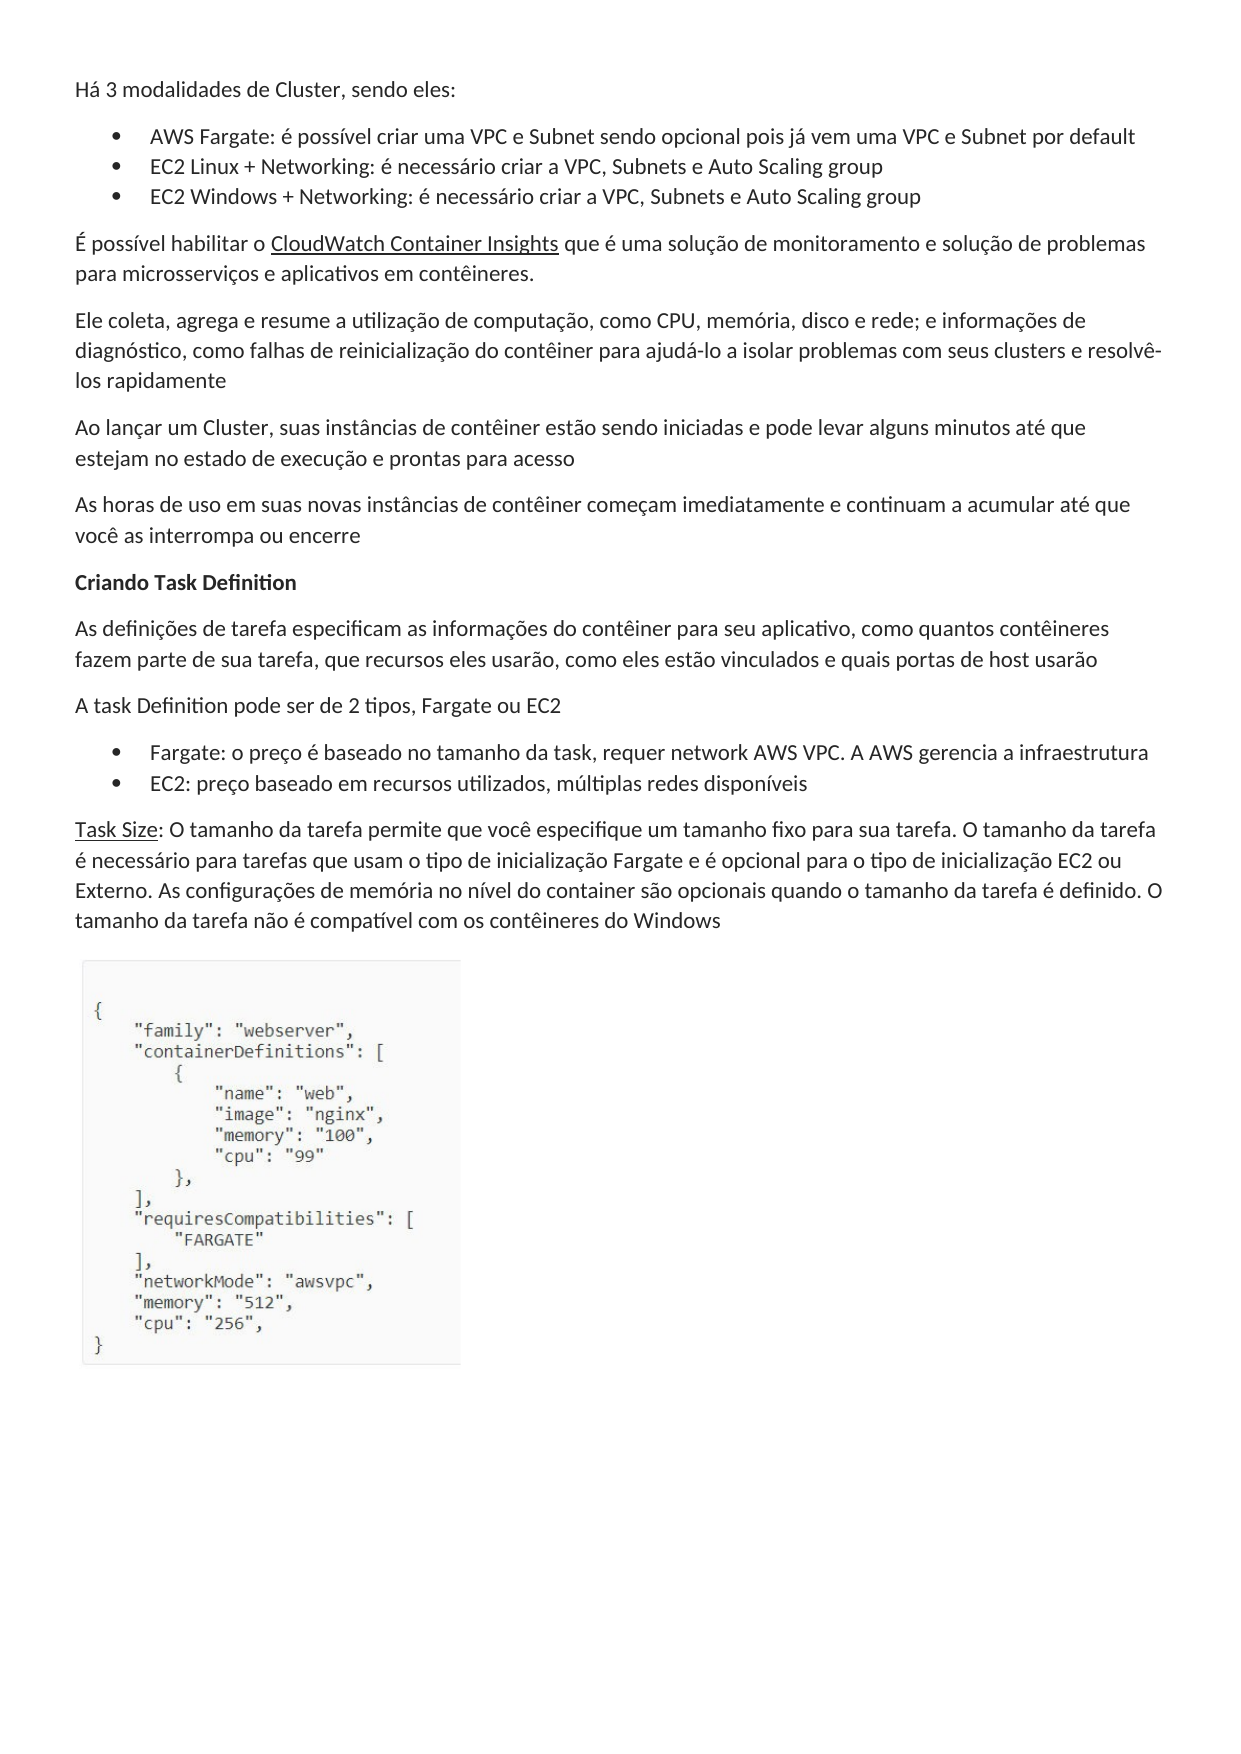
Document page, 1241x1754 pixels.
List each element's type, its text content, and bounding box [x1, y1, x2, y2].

text Ao lançar um Cluster, suas instâncias de contêiner estão sendo iniciadas e pode levar alguns minutos até que estejam no estado de execução e prontas para acesso [75, 413, 1165, 472]
text Ele coleta, agrega e resume a utilização de computação, como CPU, memória, disco e rede; e informações de diagnóstico, como falhas de reinicialização do contêiner para ajudá-lo a isolar problemas com seus clusters e resolvê-los rapidamente [75, 306, 1165, 395]
list Fargate: o preço é baseado no tamanho da task, requer network AWS VPC. A AWS gerencia a infraestrutura [112, 738, 1165, 767]
text Criando Task Definition [75, 568, 1165, 596]
text As horas de uso em suas novas instâncias de contêiner começam imediatamente e continuam a acumular até que você as interrompa ou encerre [75, 491, 1165, 549]
list AWS Fargate: é possível criar uma VPC e Subnet sendo opcional pois já vem uma VPC e Subnet por default [112, 122, 1165, 150]
text É possível habilitar o CloudWatch Container Insights que é uma solução de monitoramento e solução de problemas para microsserviços e aplicativos em contêineres. [75, 229, 1165, 287]
text Há 3 modalidades de Cluster, sendo eles: [75, 75, 1165, 103]
list EC2 Linux + Networking: é necessário criar a VPC, Subnets e Auto Scaling group [112, 152, 1165, 180]
list EC2: preço baseado em recursos utilizados, múltiplas redes disponíveis [112, 769, 1165, 797]
text Task Size: O tamanho da tarefa permite que você especifique um tamanho fixo para sua tarefa. O tamanho da tarefa é necessário para tarefas que usam o tipo de inicialização Fargate e é opcional para o tipo de inicialização EC2 ou Externo. As configurações de memória no nível do container são opcionais quando o tamanho da tarefa é definido. O tamanho da tarefa não é compatível com os contêineres do Windows [75, 816, 1165, 934]
picture [75, 953, 461, 1371]
text A task Definition pode ser de 2 tipos, Fargate ou EC2 [75, 692, 1165, 720]
text As definições de tarefa especificam as informações do contêiner para seu aplicativo, como quantos contêineres fazem parte de sua tarefa, que recursos eles usarão, como eles estão vinculados e quais portas de host usarão [75, 614, 1165, 673]
list EC2 Windows + Networking: é necessário criar a VPC, Subnets e Auto Scaling group [112, 182, 1165, 210]
